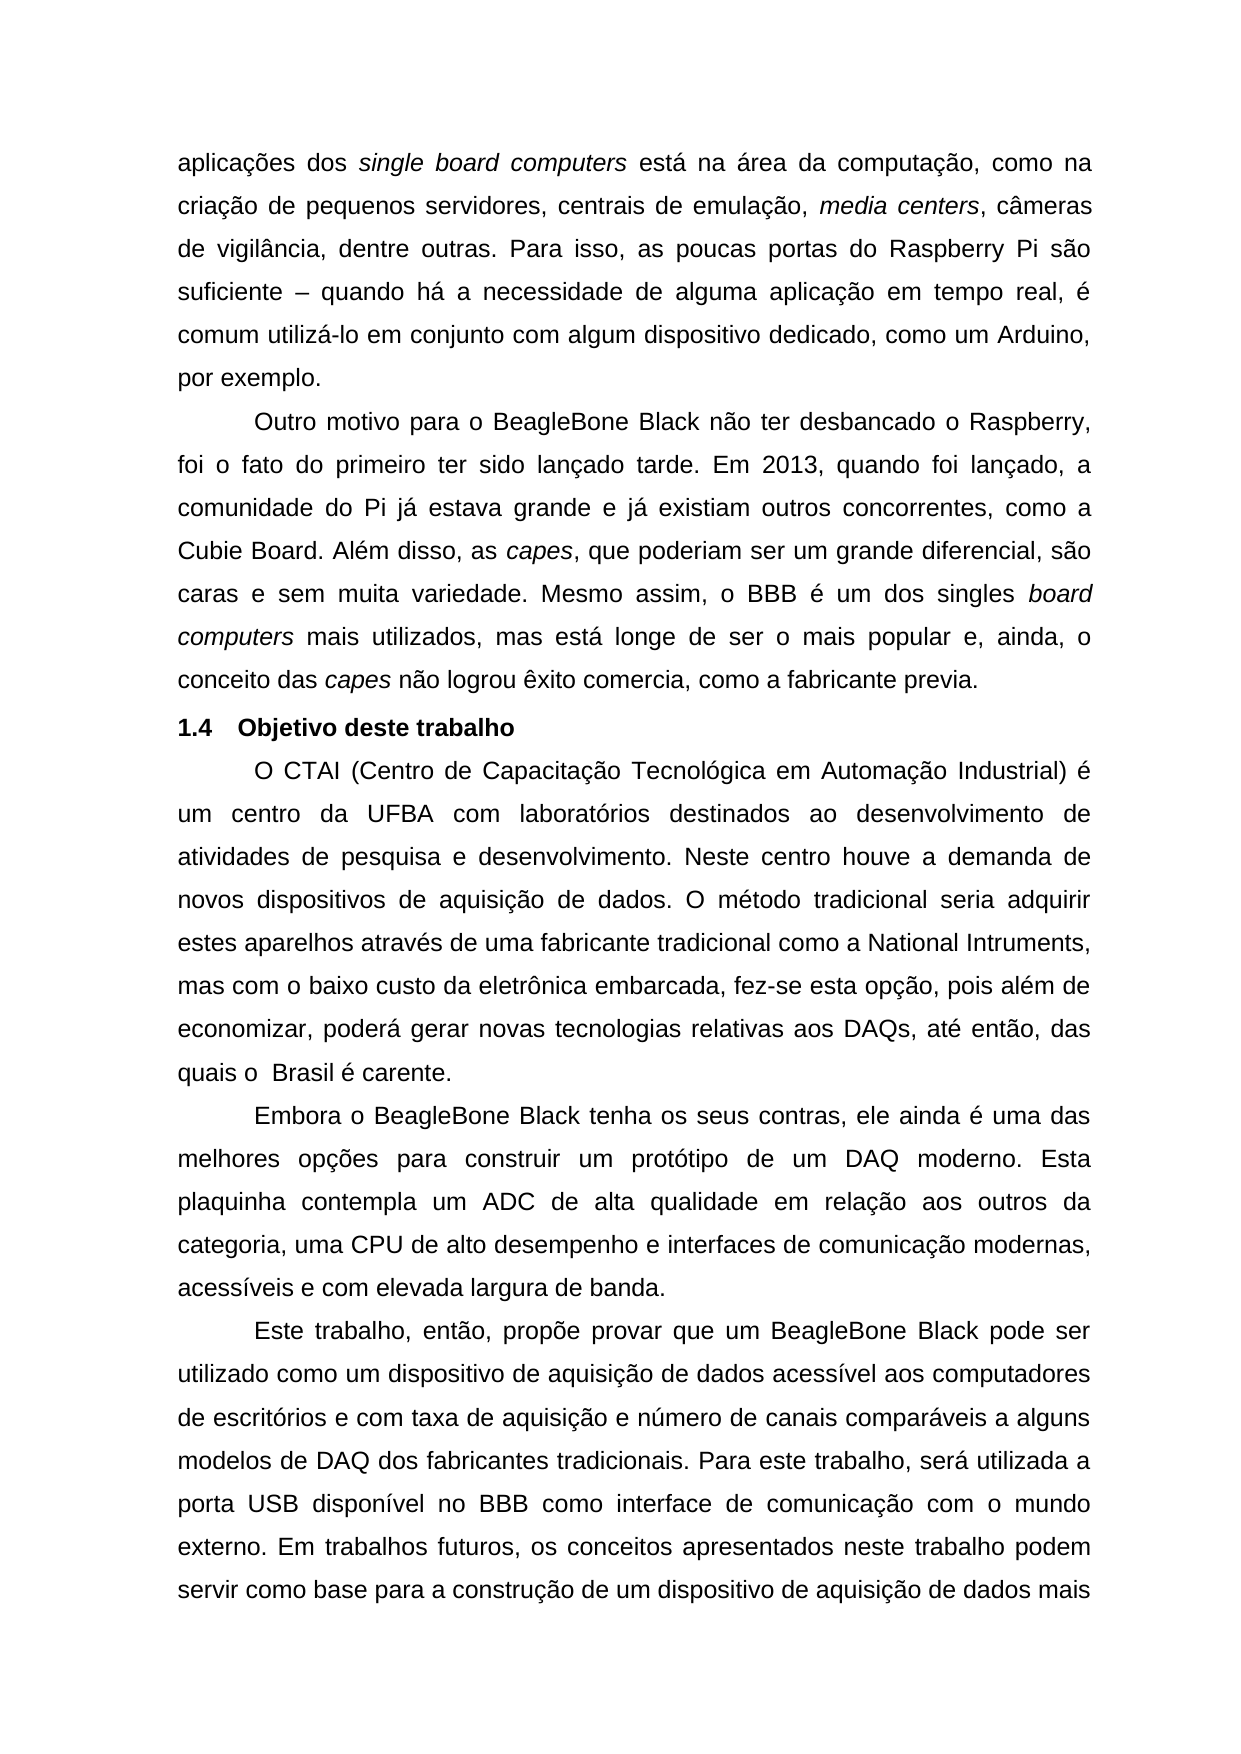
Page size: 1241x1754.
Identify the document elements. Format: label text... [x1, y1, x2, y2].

text Embora o BeagleBone Black tenha os seus contras, ele ainda é uma das melhores opções para construir um protótipo de um DAQ moderno. Esta plaquinha contempla um ADC de alta qualidade em relação aos outros da categoria, uma CPU de alto desempenho e interfaces de comunicação modernas, acessíveis e com elevada largura de banda. [177, 1101, 1092, 1302]
subtitle Objetivo deste trabalho [177, 712, 1092, 741]
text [177, 148, 1092, 392]
text O CTAI (Centro de Capacitação Tecnológica em Automação Industrial) é um centro da UFBA com laboratórios destinados ao desenvolvimento de atividades de pesquisa e desenvolvimento. Neste centro houve a demanda de novos dispositivos de aquisição de dados. O método tradicional seria adquirir estes aparelhos através de uma fabricante tradicional como a National Intruments, mas com o baixo custo da eletrônica embarcada, fez-se esta opção, pois além de economizar, poderá gerar novas tecnologias relativas aos DAQs, até então, das quais o Brasil é carente. [177, 756, 1092, 1086]
text Outro motivo para o BeagleBone Black não ter desbancado o Raspberry, foi o fato do primeiro ter sido lançado tarde. Em 2013, quando foi lançado, a comunidade do Pi já estava grande e já existiam outros concorrentes, como a Cubie Board. Além disso, as capes, que poderiam ser um grande diferencial, são caras e sem muita variedade. Mesmo assim, o BBB é um dos singles board computers mais utilizados, mas está longe de ser o mais popular e, ainda, o conceito das capes não logrou êxito comercia, como a fabricante previa. [177, 406, 1092, 694]
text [177, 1316, 1092, 1604]
